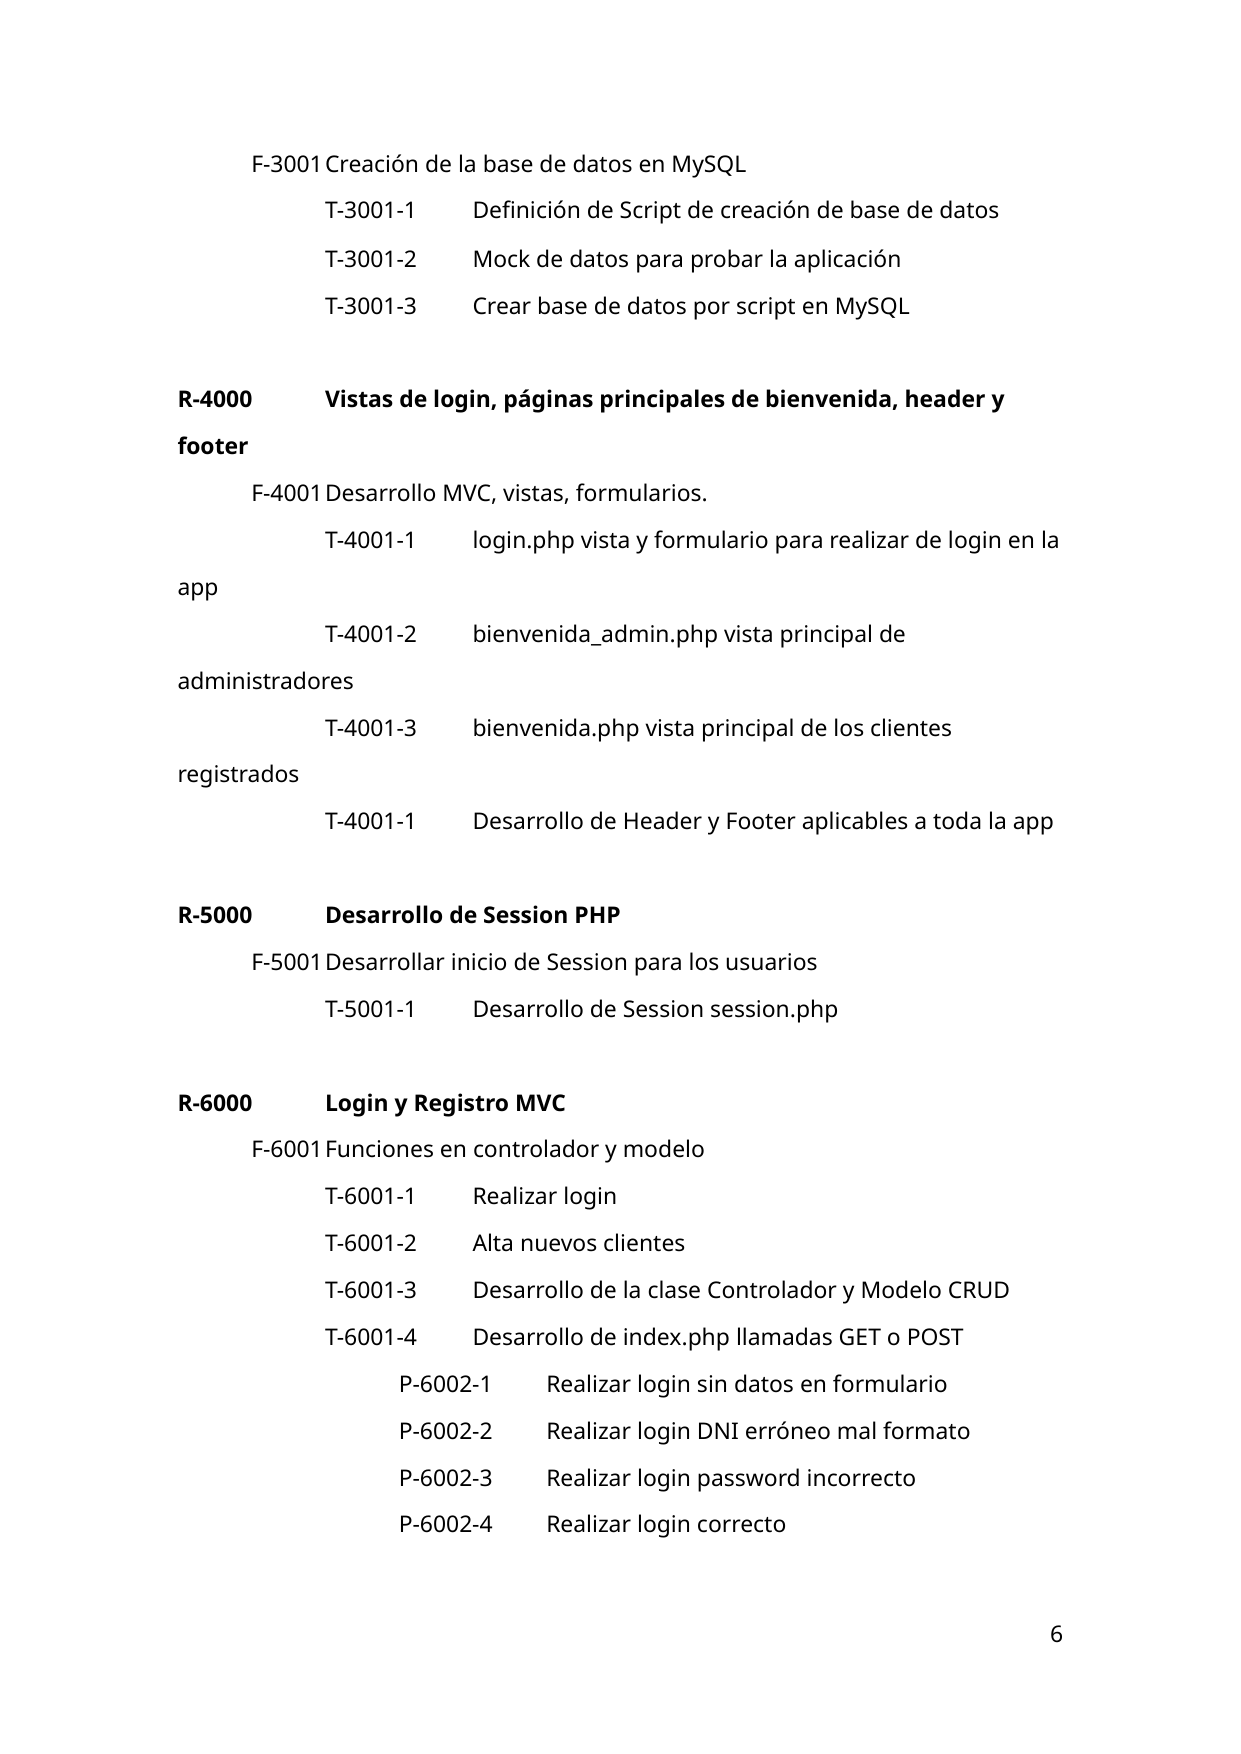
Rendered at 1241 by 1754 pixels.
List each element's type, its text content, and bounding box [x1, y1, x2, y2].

text T-3001-3 Crear base de datos por script en MySQL [177, 289, 1063, 321]
text T-6001-3 Desarrollo de la clase Controlador y Modelo CRUD [177, 1274, 1063, 1305]
text F-4001 Desarrollo MVC, vistas, formularios. [177, 477, 1063, 508]
text T-4001-3 bienvenida.php vista principal de los clientes registrados [177, 711, 1063, 789]
text F-5001 Desarrollar inicio de Session para los usuarios [177, 946, 1063, 977]
text T-6001-2 Alta nuevos clientes [177, 1227, 1063, 1258]
text P-6002-2 Realizar login DNI erróneo mal formato [177, 1414, 1063, 1446]
text F-6001 Funciones en controlador y modelo [177, 1133, 1063, 1164]
text T-6001-1 Realizar login [177, 1180, 1063, 1211]
text T-4001-1 login.php vista y formulario para realizar de login en la app [177, 524, 1063, 602]
text P-6002-4 Realizar login correcto [177, 1508, 1063, 1539]
text P-6002-1 Realizar login sin datos en formulario [177, 1368, 1063, 1399]
text T-4001-2 bienvenida_admin.php vista principal de administradores [177, 618, 1063, 696]
text F-3001 Creación de la base de datos en MySQL [177, 148, 1063, 179]
text T-3001-1 Definición de Script de creación de base de datos [177, 194, 1063, 226]
text R-6000 Login y Registro MVC [177, 1086, 1063, 1118]
text T-5001-1 Desarrollo de Session session.php [177, 993, 1063, 1024]
text T-6001-4 Desarrollo de index.php llamadas GET o POST [177, 1321, 1063, 1352]
text T-3001-2 Mock de datos para probar la aplicación [177, 243, 1063, 274]
text P-6002-3 Realizar login password incorrecto [177, 1461, 1063, 1493]
text R-4000 Vistas de login, páginas principales de bienvenida, header y footer [177, 383, 1063, 461]
text R-5000 Desarrollo de Session PHP [177, 899, 1063, 930]
text T-4001-1 Desarrollo de Header y Footer aplicables a toda la app [251, 805, 1063, 836]
